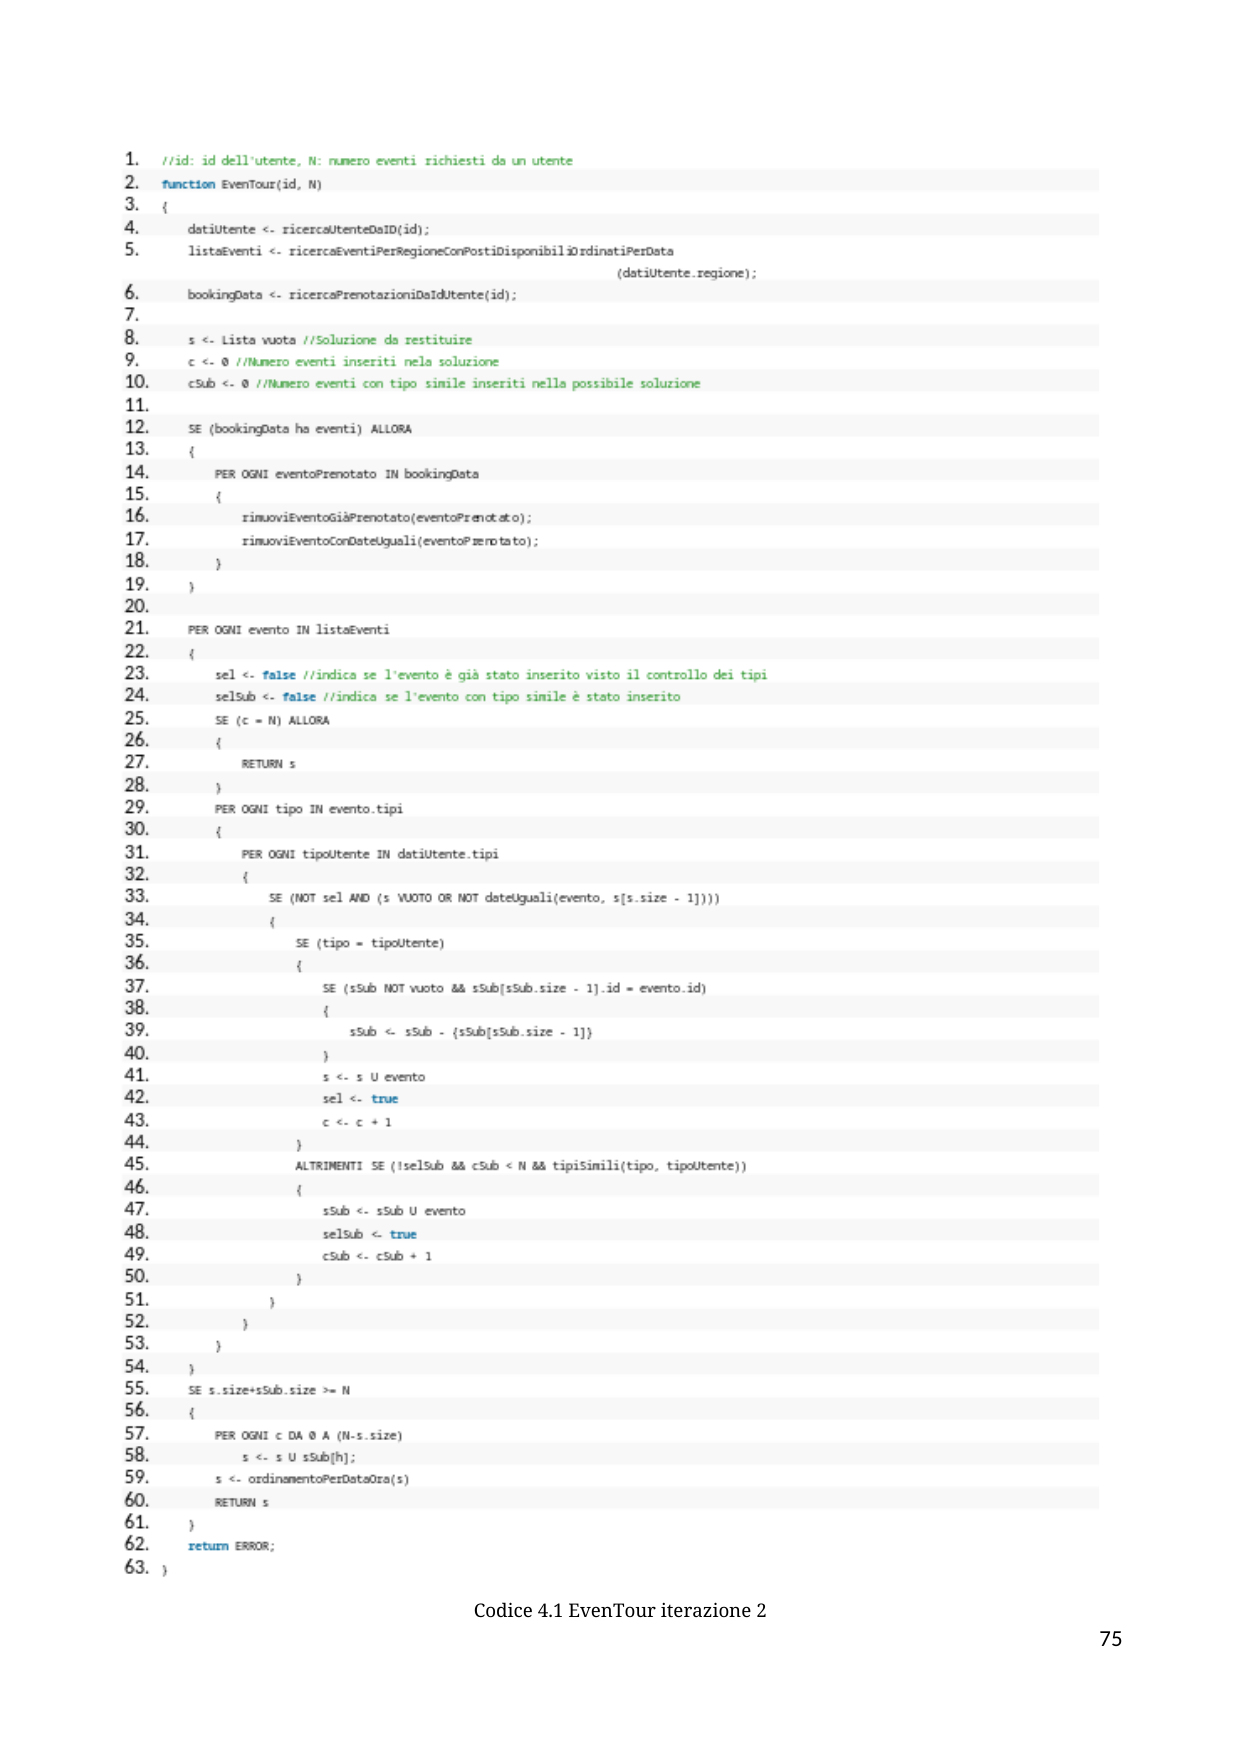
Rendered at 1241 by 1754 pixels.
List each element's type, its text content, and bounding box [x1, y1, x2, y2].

text Codice 4.1 EvenTour iterazione 2 [118, 1597, 1122, 1623]
